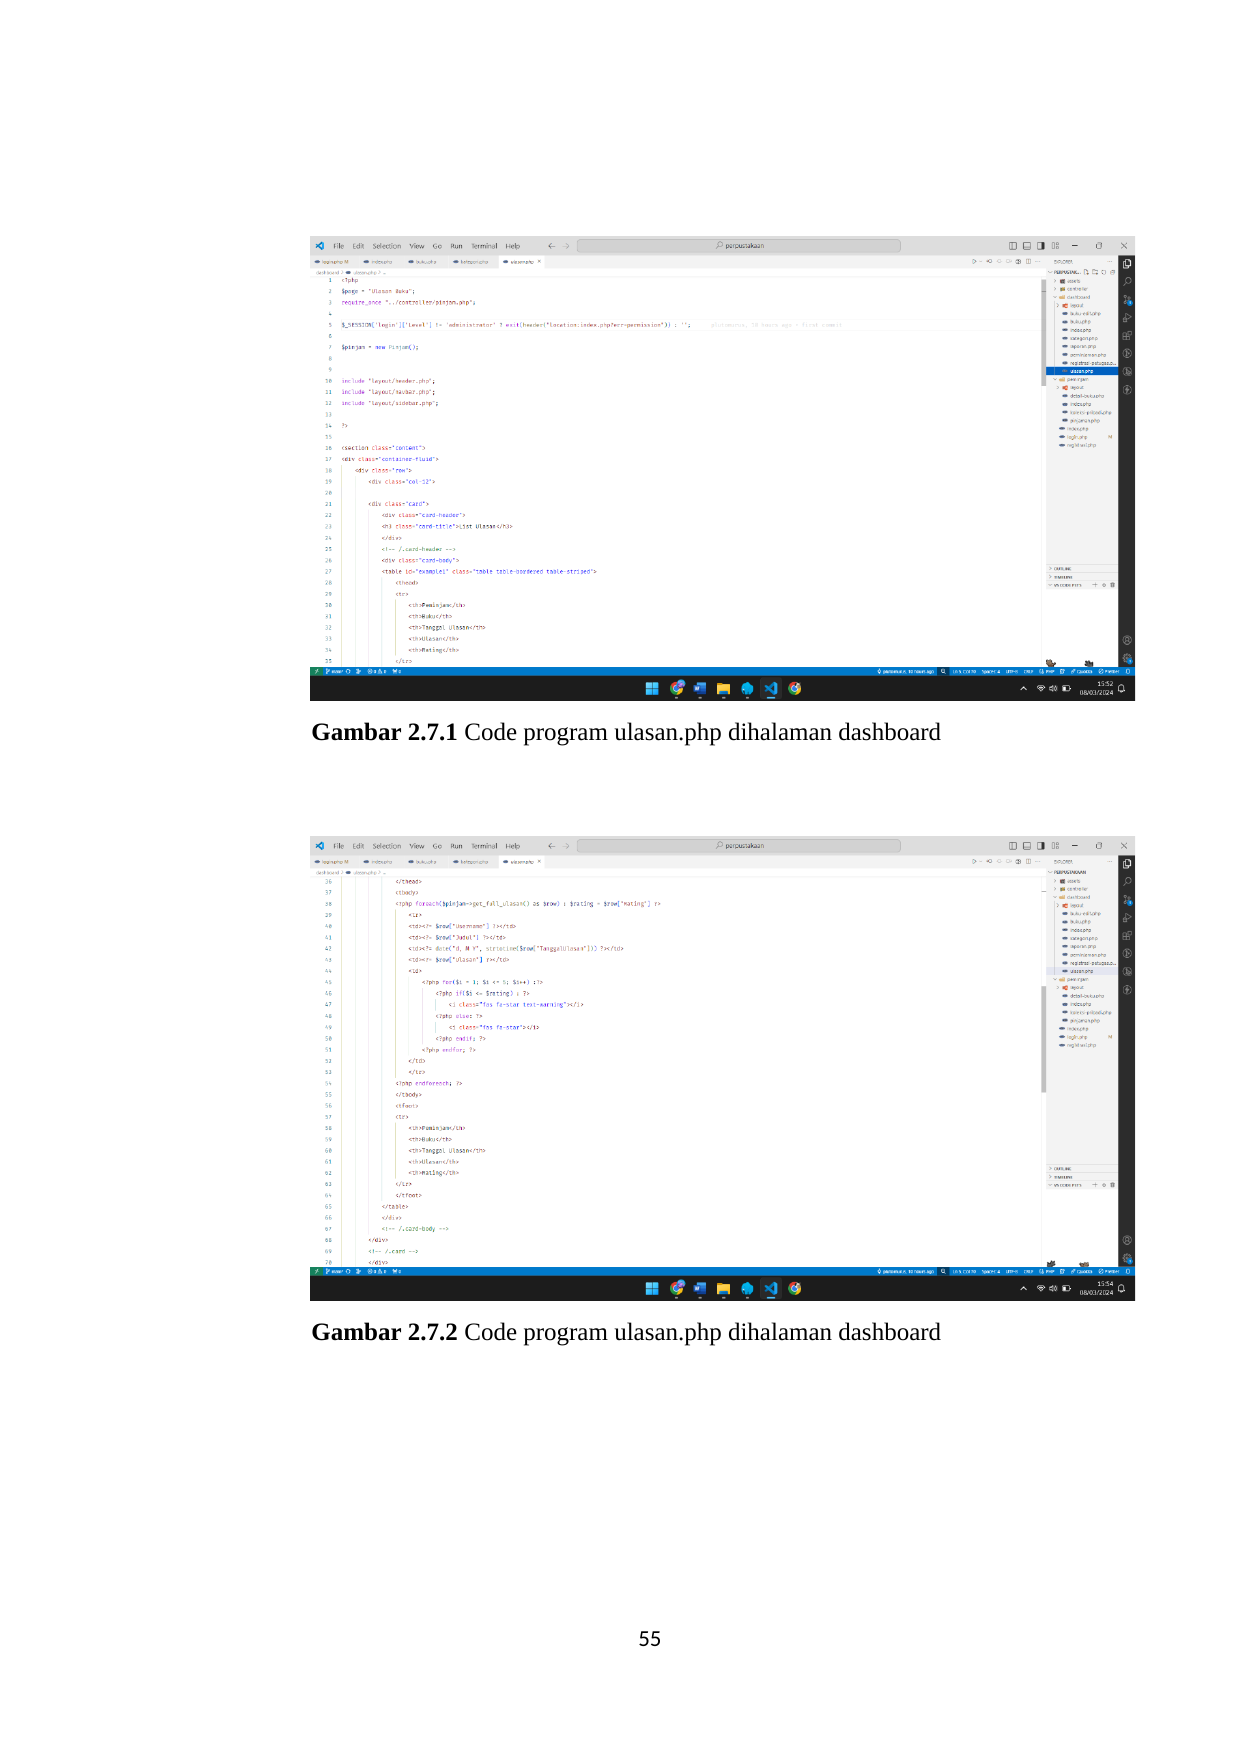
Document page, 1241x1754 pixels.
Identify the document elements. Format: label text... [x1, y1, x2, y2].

picture [310, 236, 1135, 701]
picture [310, 836, 1135, 1301]
text Gambar 2.7.1 Code program ulasan.php dihalaman dashboard [236, 717, 1063, 746]
text Gambar 2.7.2 Code program ulasan.php dihalaman dashboard [236, 1317, 1063, 1346]
